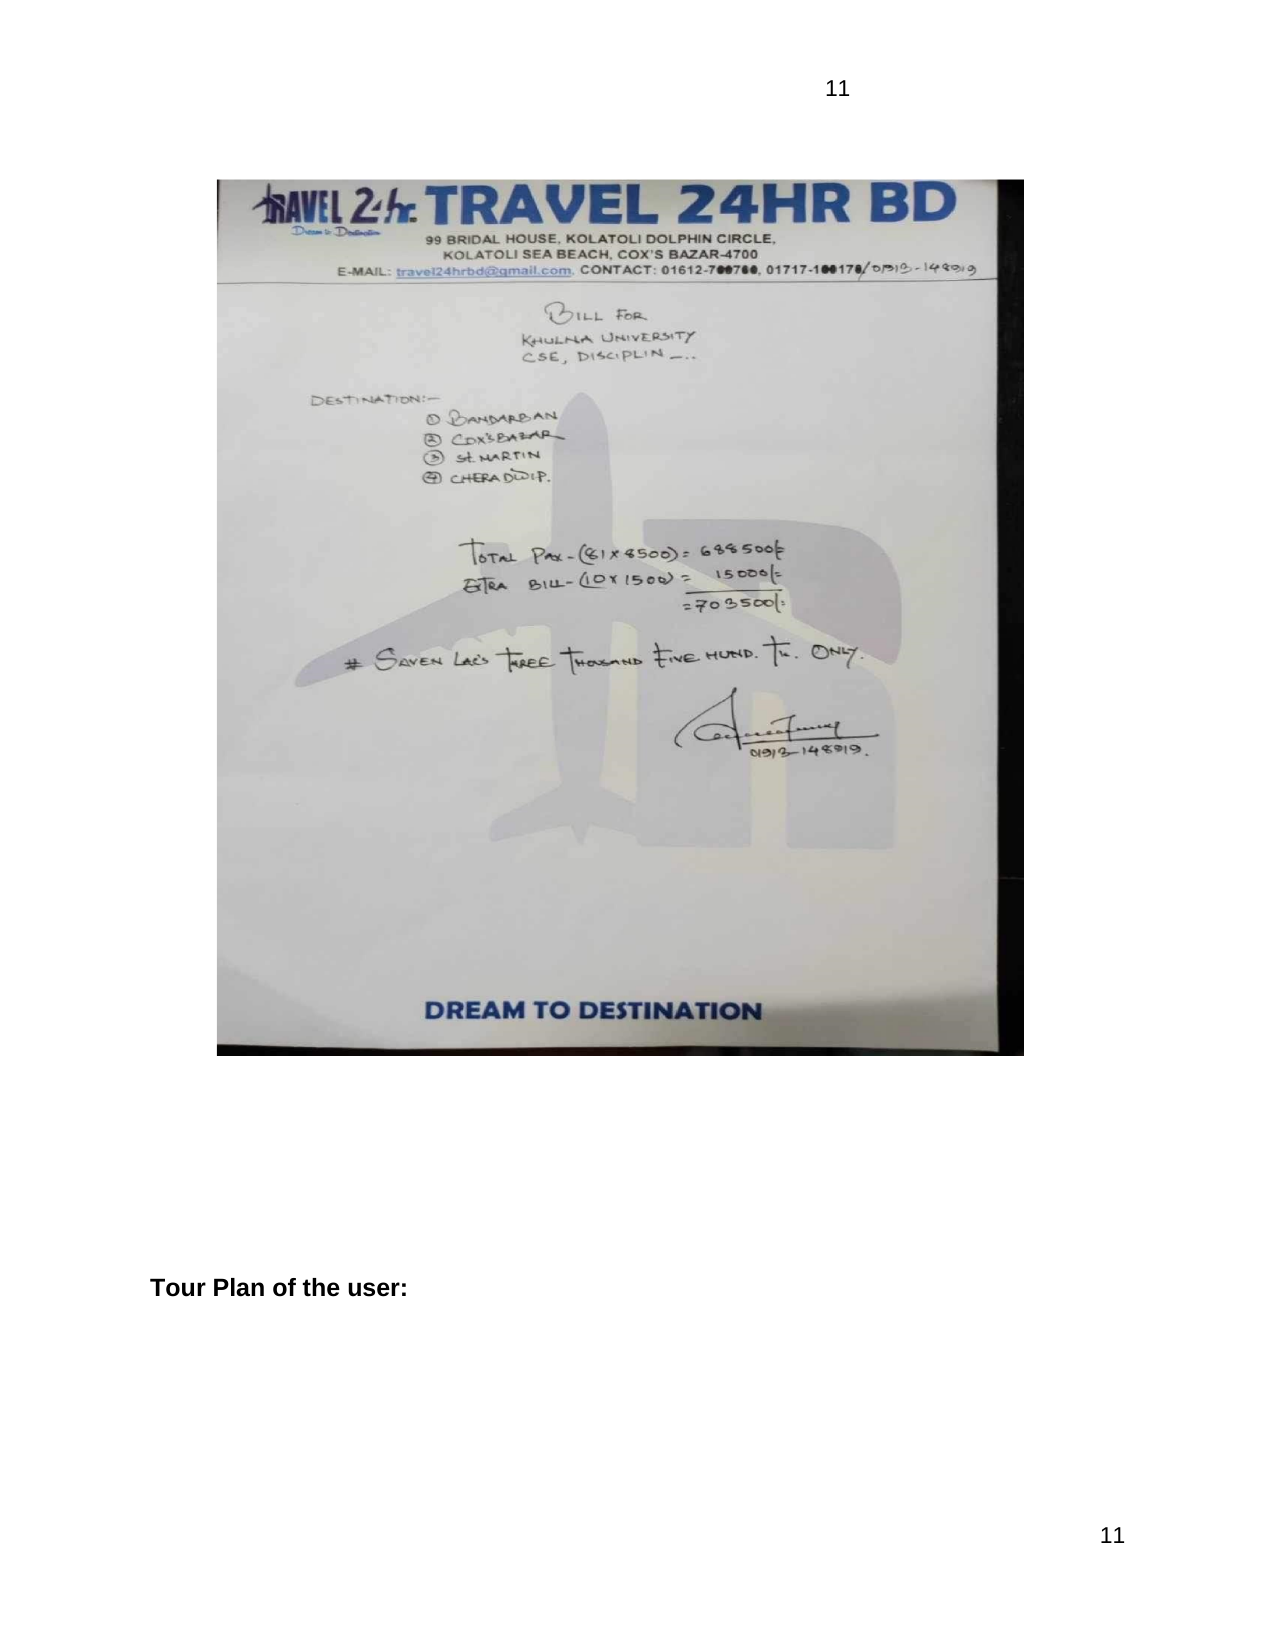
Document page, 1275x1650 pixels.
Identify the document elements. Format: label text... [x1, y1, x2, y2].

text Tour Plan of the user: [150, 1273, 1125, 1302]
picture [216, 179, 1024, 1056]
